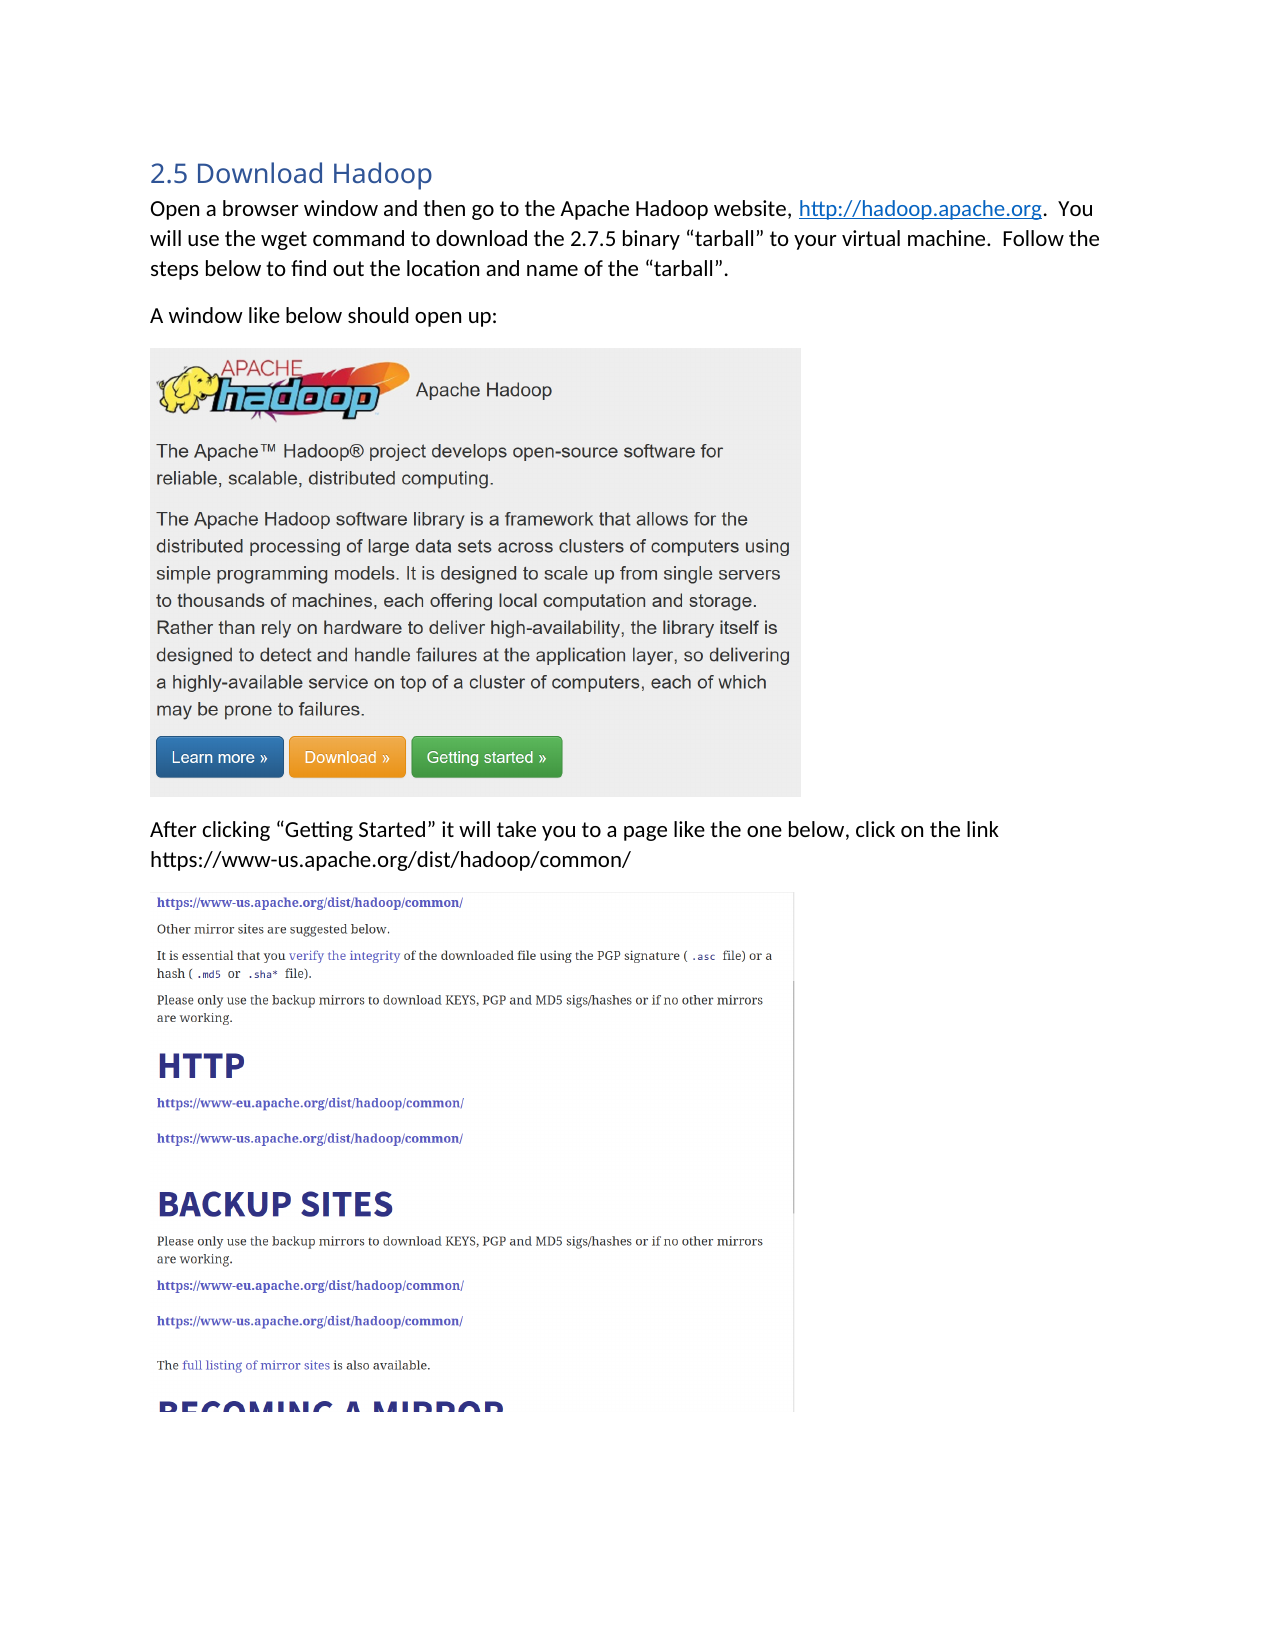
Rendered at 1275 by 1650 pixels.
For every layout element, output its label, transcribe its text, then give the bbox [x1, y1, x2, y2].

text Open a browser window and then go to the Apache Hadoop website, http://hadoop.apache.org. You will use the wget command to download the 2.7.5 binary “tarball” to your virtual machine. Follow the steps below to find out the location and name of the “tarball”. [150, 194, 1125, 282]
picture [150, 348, 801, 797]
picture [150, 892, 795, 1412]
text A window like below should open up: [150, 301, 1125, 329]
text After clicking “Getting Started” it will take you to a page like the one below, click on the link https://www-us.apache.org/dist/hadoop/common/ [150, 815, 1125, 874]
subtitle 2.5 Download Hadoop [150, 154, 1125, 191]
